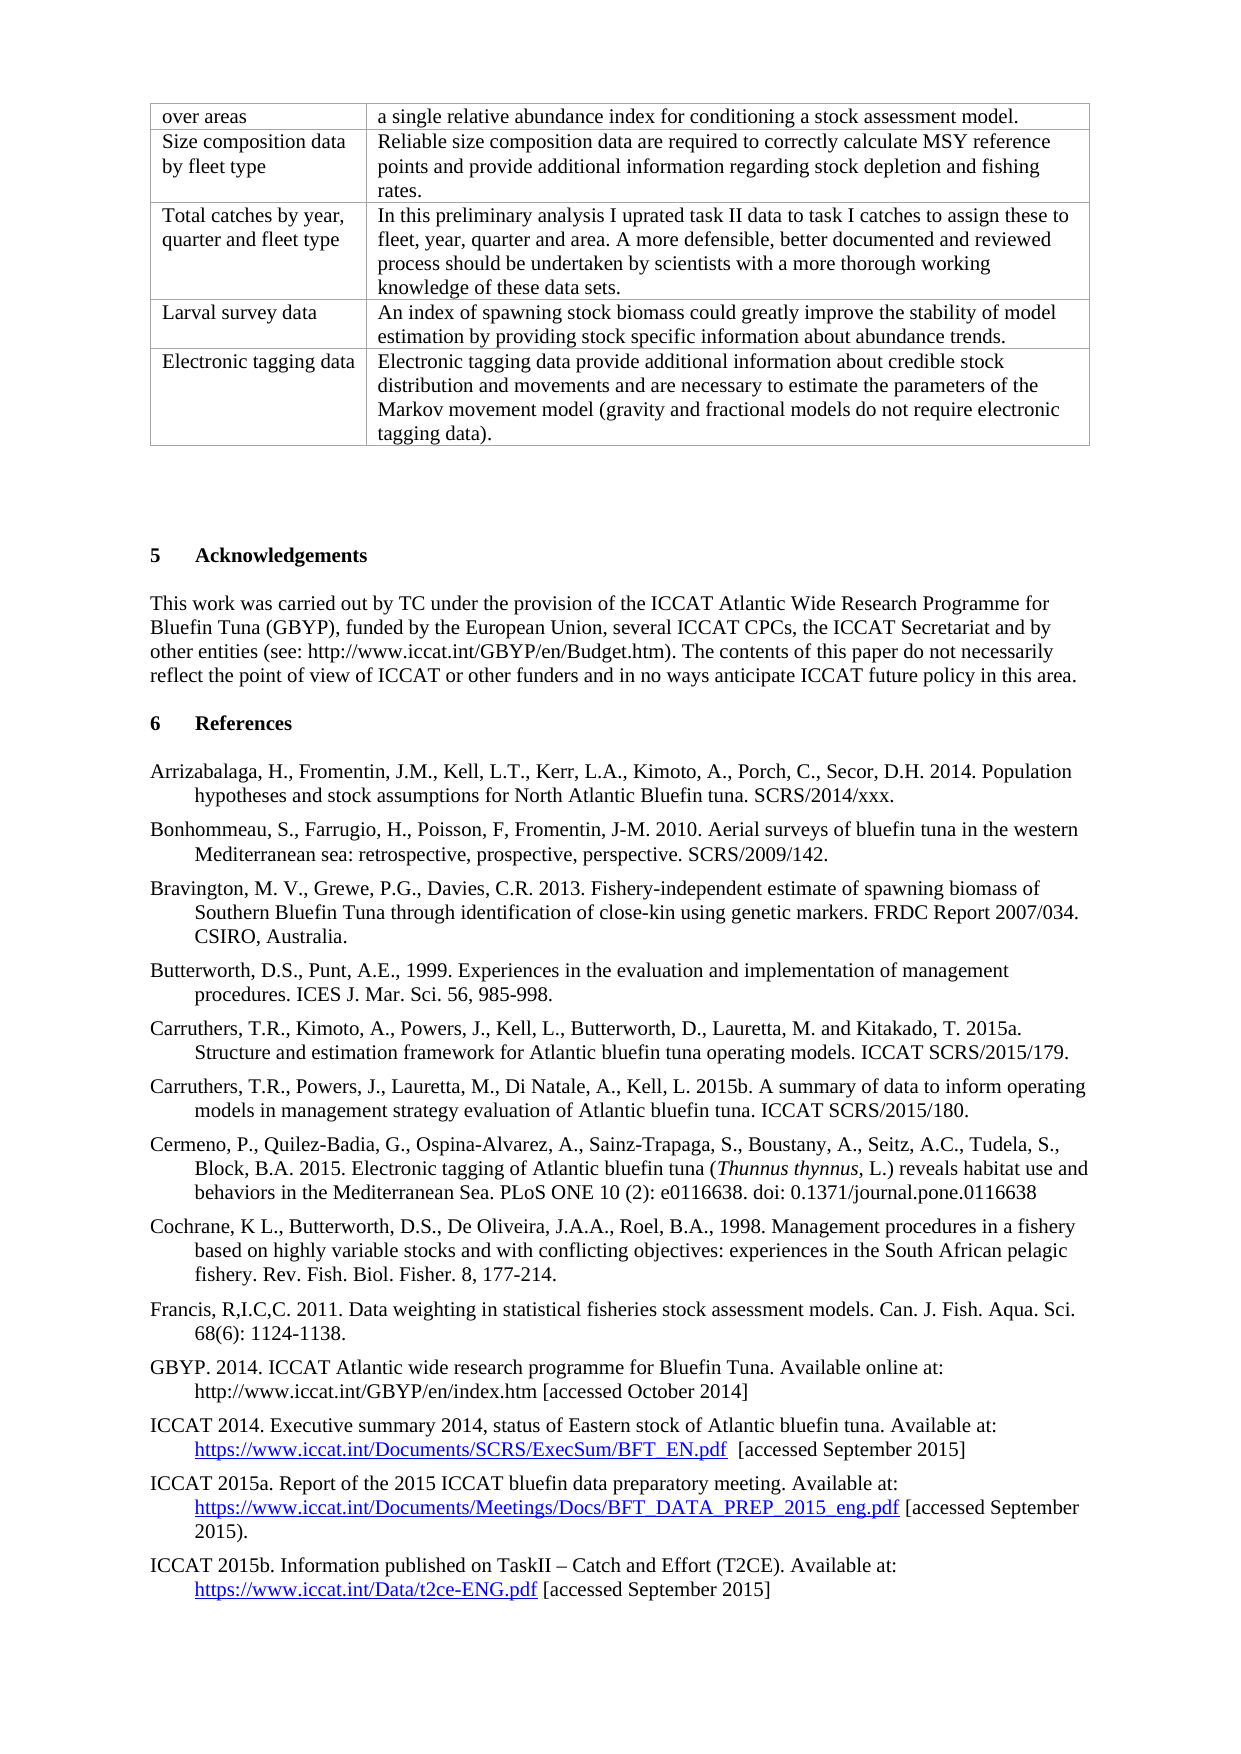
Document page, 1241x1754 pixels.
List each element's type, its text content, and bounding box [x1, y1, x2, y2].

table_cell Size composition data by fleet type [151, 130, 366, 202]
table_cell Electronic tagging data [151, 349, 366, 445]
table_cell Larval survey data [151, 300, 366, 348]
text Cermeno, P., Quilez-Badia, G., Ospina-Alvarez, A., Sainz-Trapaga, S., Boustany, A., Seitz, A.C., Tudela, S., Block, B.A. 2015. Electronic tagging of Atlantic bluefin tuna (Thunnus thynnus, L.) reveals habitat use and behaviors in the Mediterranean Sea. PLoS ONE 10 (2): e0116638. doi: 0.1371/journal.pone.0116638 [150, 1132, 1091, 1204]
table_cell In this preliminary analysis I uprated task II data to task I catches to assign these to fleet, year, quarter and area. A more defensible, better documented and reviewed process should be undertaken by scientists with a more thorough working knowledge of these data sets. [367, 203, 1089, 299]
text Cochrane, K L., Butterworth, D.S., De Oliveira, J.A.A., Roel, B.A., 1998. Management procedures in a fishery based on highly variable stocks and with conflicting objectives: experiences in the South African pelagic fishery. Rev. Fish. Biol. Fisher. 8, 177-214. [150, 1214, 1091, 1286]
text ICCAT 2015b. Information published on TaskII – Catch and Effort (T2CE). Available at: https://www.iccat.int/Data/t2ce-ENG.pdf [accessed September 2015] [150, 1553, 1091, 1601]
text Francis, R,I.C,C. 2011. Data weighting in statistical fisheries stock assessment models. Can. J. Fish. Aqua. Sci. 68(6): 1124-1138. [150, 1296, 1091, 1344]
table_cell Reliable size composition data are required to correctly calculate MSY reference points and provide additional information regarding stock depletion and fishing rates. [367, 130, 1089, 202]
text This work was carried out by TC under the provision of the ICCAT Atlantic Wide Research Programme for Bluefin Tuna (GBYP), funded by the European Union, several ICCAT CPCs, the ICCAT Secretariat and by other entities (see: http://www.iccat.int/GBYP/en/Budget.htm). The contents of this paper do not necessarily reflect the point of view of ICCAT or other funders and in no ways anticipate ICCAT future policy in this area. [150, 591, 1090, 687]
text Carruthers, T.R., Kimoto, A., Powers, J., Kell, L., Butterworth, D., Lauretta, M. and Kitakado, T. 2015a. Structure and estimation framework for Atlantic bluefin tuna operating models. ICCAT SCRS/2015/179. [150, 1016, 1091, 1064]
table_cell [367, 104, 1089, 128]
text Carruthers, T.R., Powers, J., Lauretta, M., Di Natale, A., Kell, L. 2015b. A summary of data to inform operating models in management strategy evaluation of Atlantic bluefin tuna. ICCAT SCRS/2015/180. [150, 1074, 1091, 1122]
text GBYP. 2014. ICCAT Atlantic wide research programme for Bluefin Tuna. Available online at: http://www.iccat.int/GBYP/en/index.htm [accessed October 2014] [150, 1354, 1091, 1403]
subtitle Acknowledgements [150, 543, 1090, 567]
text Bonhommeau, S., Farrugio, H., Poisson, F, Fromentin, J-M. 2010. Aerial surveys of bluefin tuna in the western Mediterranean sea: retrospective, prospective, perspective. SCRS/2009/142. [150, 817, 1091, 866]
subtitle References [150, 711, 1090, 735]
table_cell An index of spawning stock biomass could greatly improve the stability of model estimation by providing stock specific information about abundance trends. [367, 300, 1089, 348]
table_cell Electronic tagging data provide additional information about credible stock distribution and movements and are necessary to estimate the parameters of the Markov movement model (gravity and fractional models do not require electronic tagging data). [367, 349, 1089, 445]
text Arrizabalaga, H., Fromentin, J.M., Kell, L.T., Kerr, L.A., Kimoto, A., Porch, C., Secor, D.H. 2014. Population hypotheses and stock assumptions for North Atlantic Bluefin tuna. SCRS/2014/xxx. [150, 759, 1091, 807]
text ICCAT 2014. Executive summary 2014, status of Eastern stock of Atlantic bluefin tuna. Available at: https://www.iccat.int/Documents/SCRS/ExecSum/BFT_EN.pdf [accessed September 2015] [150, 1413, 1091, 1461]
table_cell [151, 104, 366, 128]
table_cell Total catches by year, quarter and fleet type [151, 203, 366, 299]
text Butterworth, D.S., Punt, A.E., 1999. Experiences in the evaluation and implementation of management procedures. ICES J. Mar. Sci. 56, 985-998. [150, 958, 1091, 1006]
text Bravington, M. V., Grewe, P.G., Davies, C.R. 2013. Fishery-independent estimate of spawning biomass of Southern Bluefin Tuna through identification of close-kin using genetic markers. FRDC Report 2007/034. CSIRO, Australia. [150, 876, 1091, 948]
text ICCAT 2015a. Report of the 2015 ICCAT bluefin data preparatory meeting. Available at: https://www.iccat.int/Documents/Meetings/Docs/BFT_DATA_PREP_2015_eng.pdf [accessed September 2015). [150, 1471, 1091, 1543]
